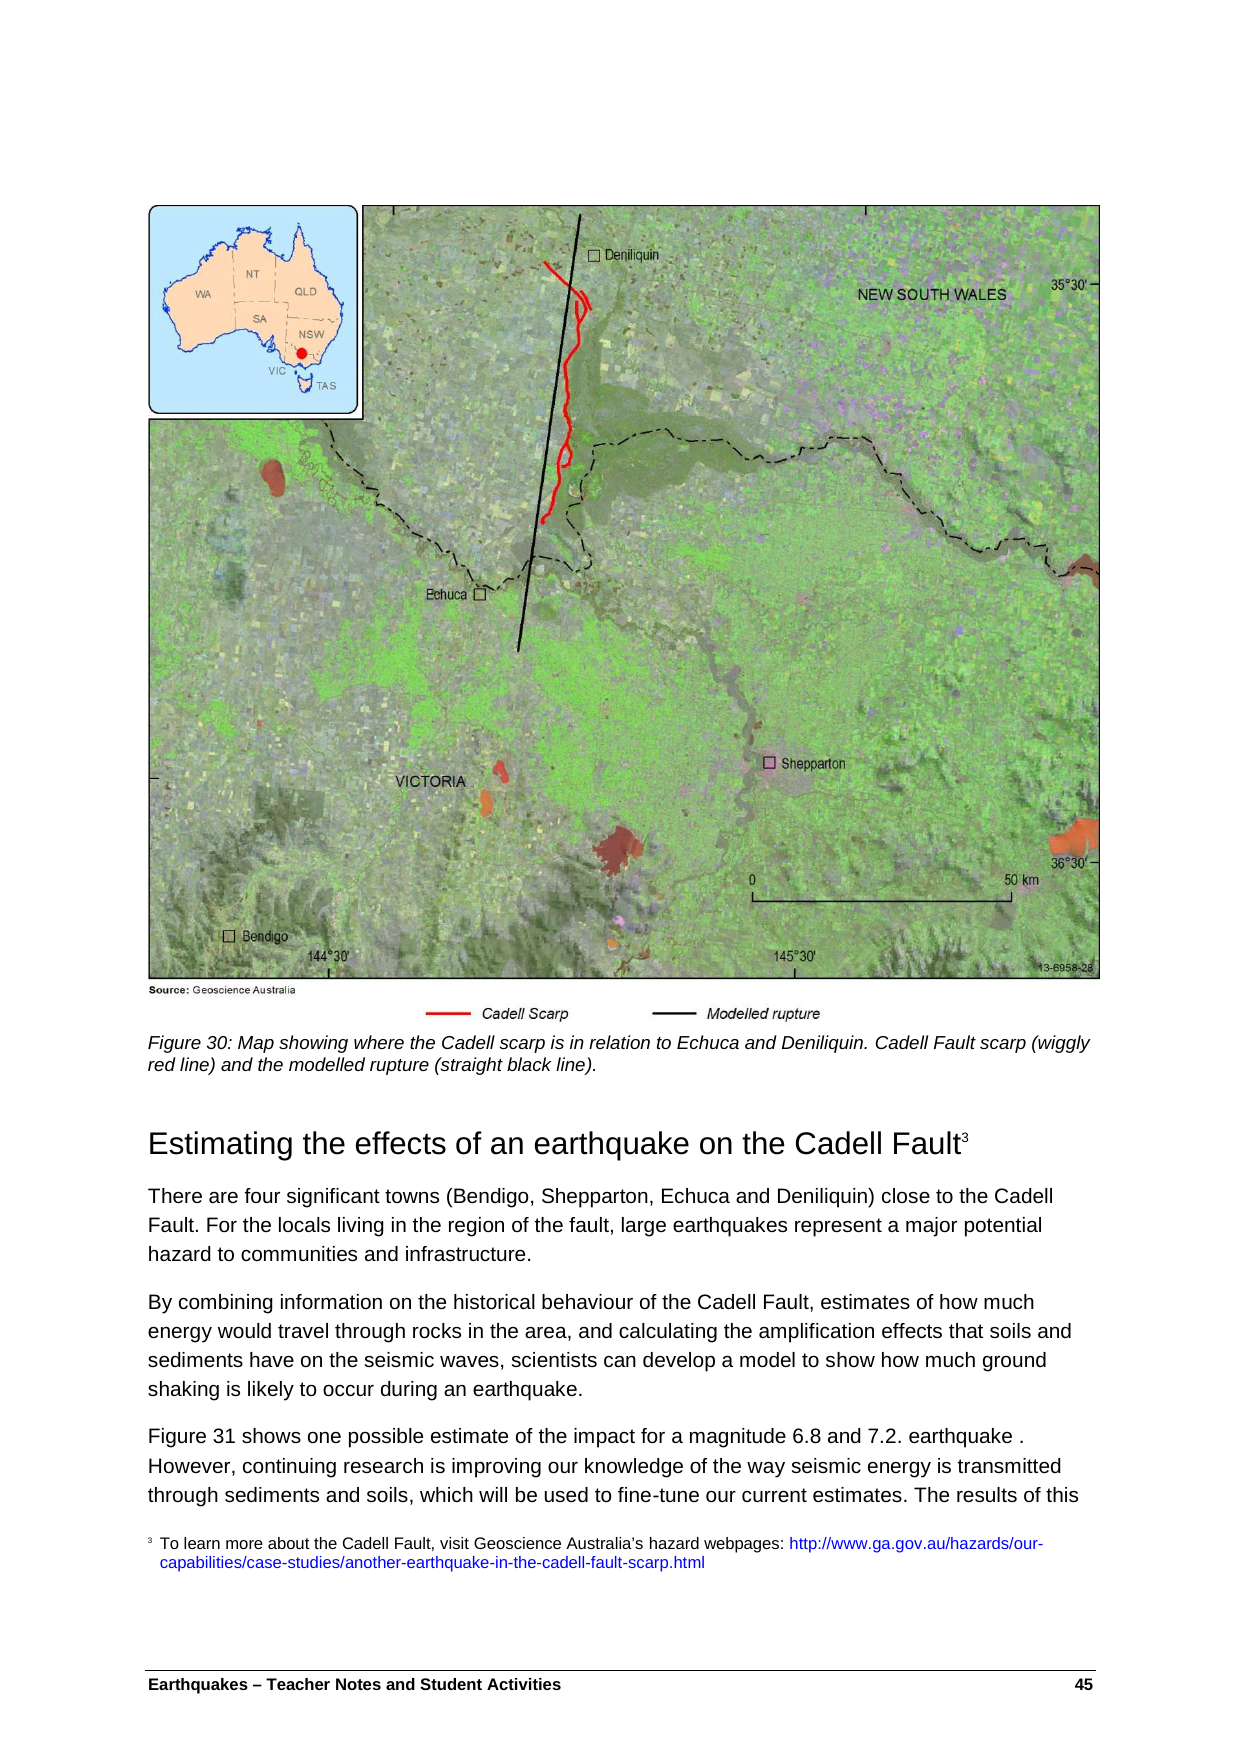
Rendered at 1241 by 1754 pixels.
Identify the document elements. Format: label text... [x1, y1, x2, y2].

text Figure 31 shows one possible estimate of the impact for a magnitude 6.8 and 7.2. earthquake . However, continuing research is improving our knowledge of the way seismic energy is transmitted through sediments and soils, which will be used to fine-tune our current estimates. The results of this [148, 1424, 1080, 1507]
text Estimating the effects of an earthquake on the Cadell Fault3 [148, 1125, 1091, 1161]
picture [147, 205, 1100, 1026]
list To learn more about the Cadell Fault, visit Geoscience Australia’s hazard webpages: http://www.ga.gov.au/hazards/our- capabilities/case-studies/another-earthquake-in-the-cadell-fault-scarp.html [148, 1533, 1043, 1572]
text By combining information on the historical behaviour of the Cadell Fault, estimates of how much energy would travel through rocks in the area, and calculating the amplification effects that soils and sediments have on the seismic waves, scientists can develop a model to show how much ground shaking is likely to occur during an earthquake. [148, 1290, 1084, 1401]
text There are four significant towns (Bendigo, Shepparton, Echuca and Deniliquin) close to the Cadell Fault. For the locals living in the region of the fault, large earthquakes represent a major potential hazard to communities and infrastructure. [148, 1184, 1091, 1266]
text Figure 30: Map showing where the Cadell scarp is in relation to Echuca and Deniliquin. Cadell Fault scarp (wiggly red line) and the modelled rupture (straight black line). [148, 1032, 1093, 1075]
